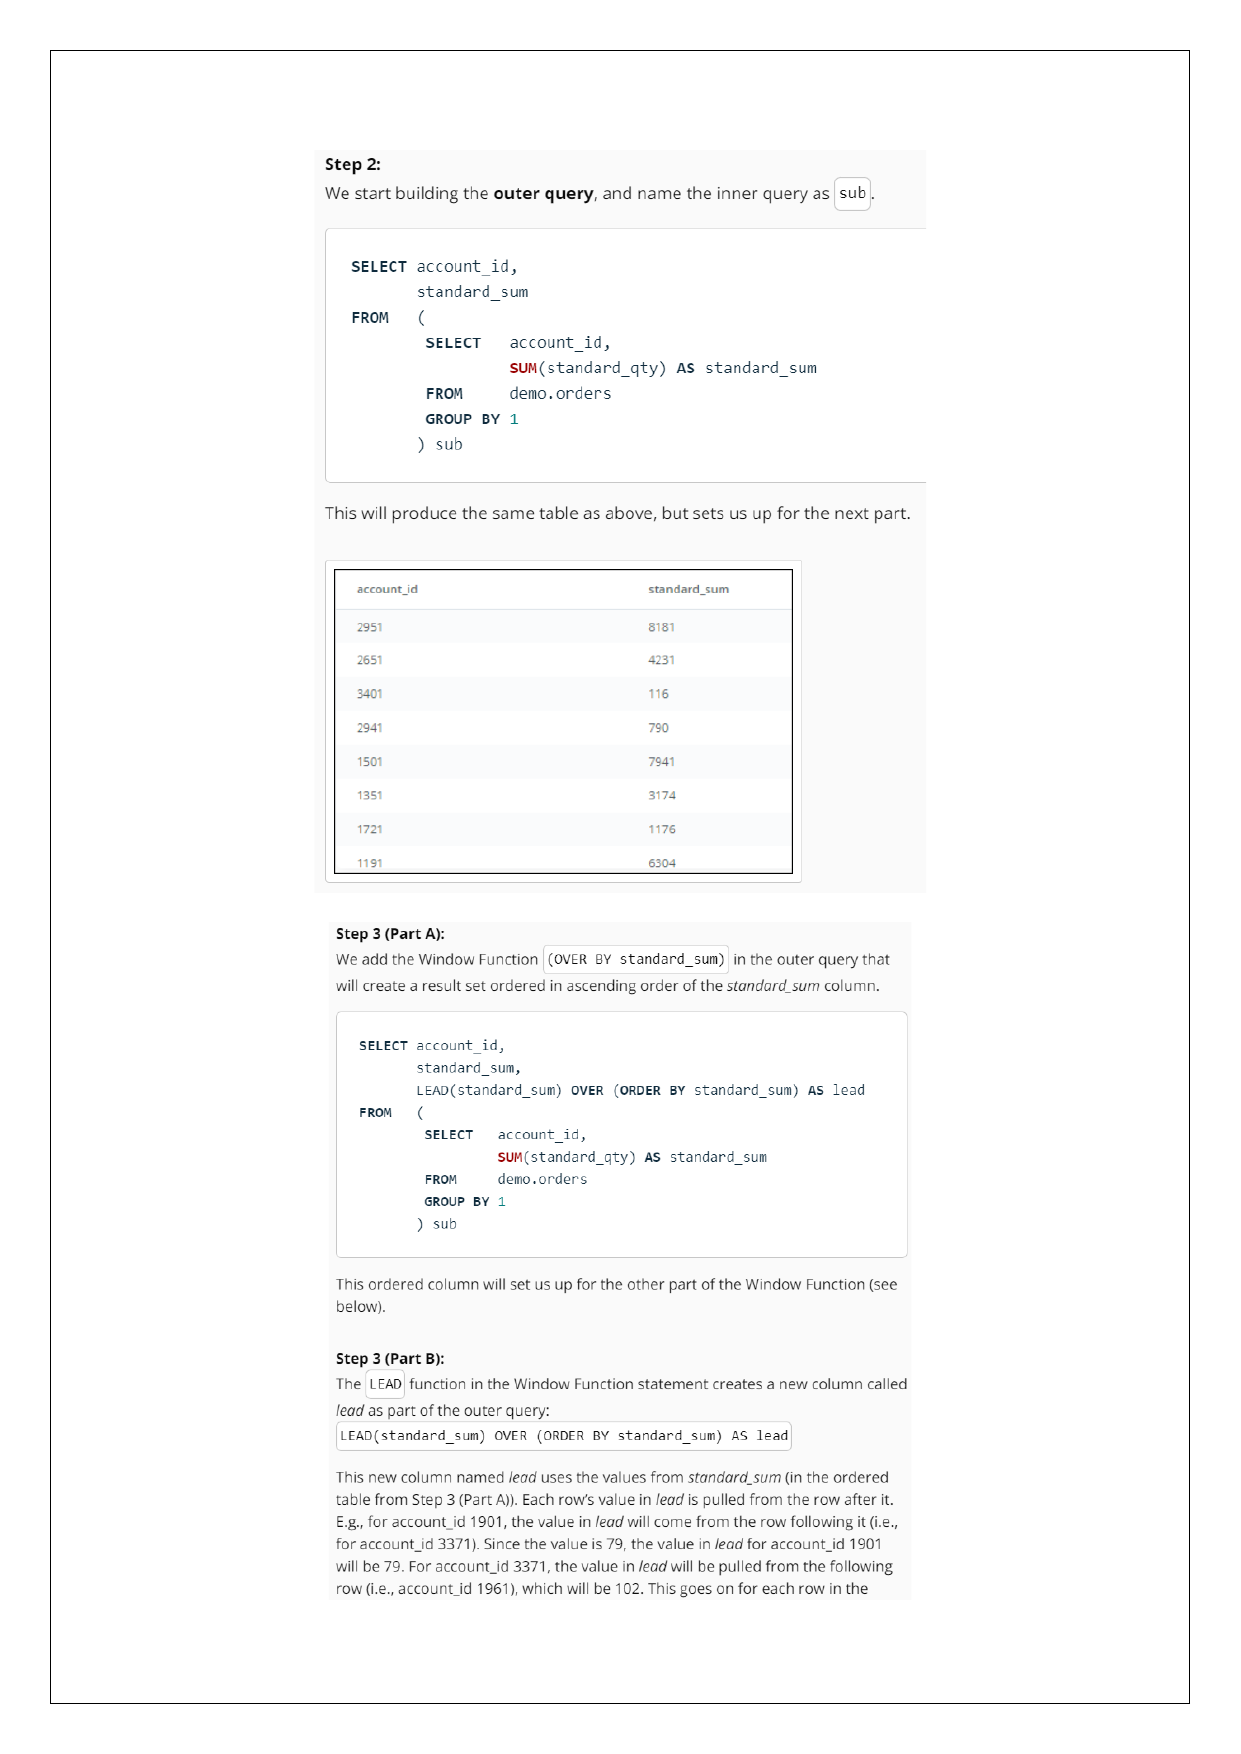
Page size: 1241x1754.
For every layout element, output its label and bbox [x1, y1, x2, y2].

picture [328, 922, 912, 1600]
picture [314, 150, 927, 893]
